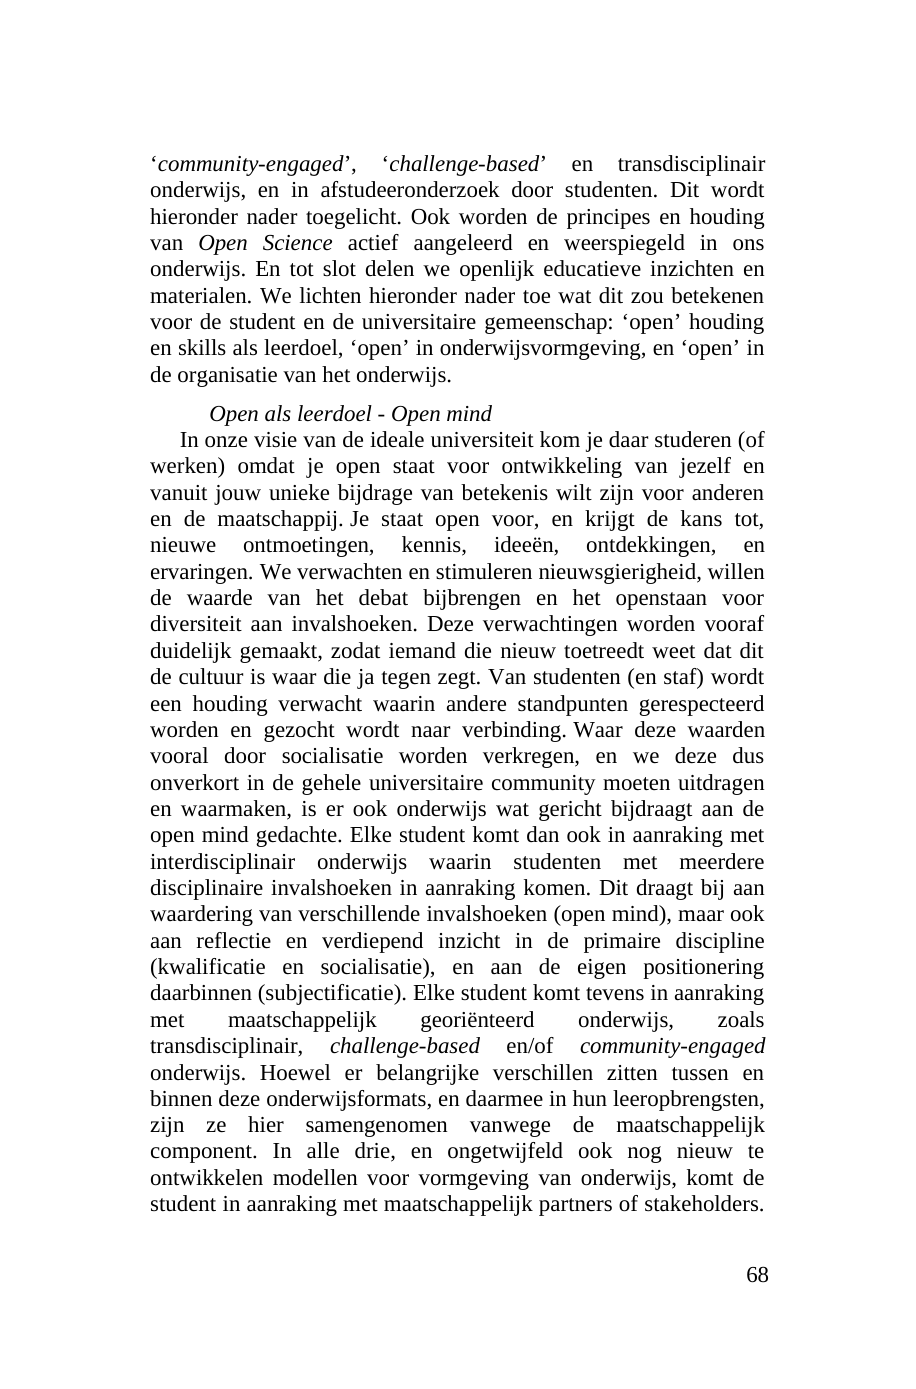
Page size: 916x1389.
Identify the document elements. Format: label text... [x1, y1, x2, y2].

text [150, 150, 766, 387]
subtitle Open als leerdoel - Open mind [209, 400, 766, 426]
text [150, 426, 766, 1217]
